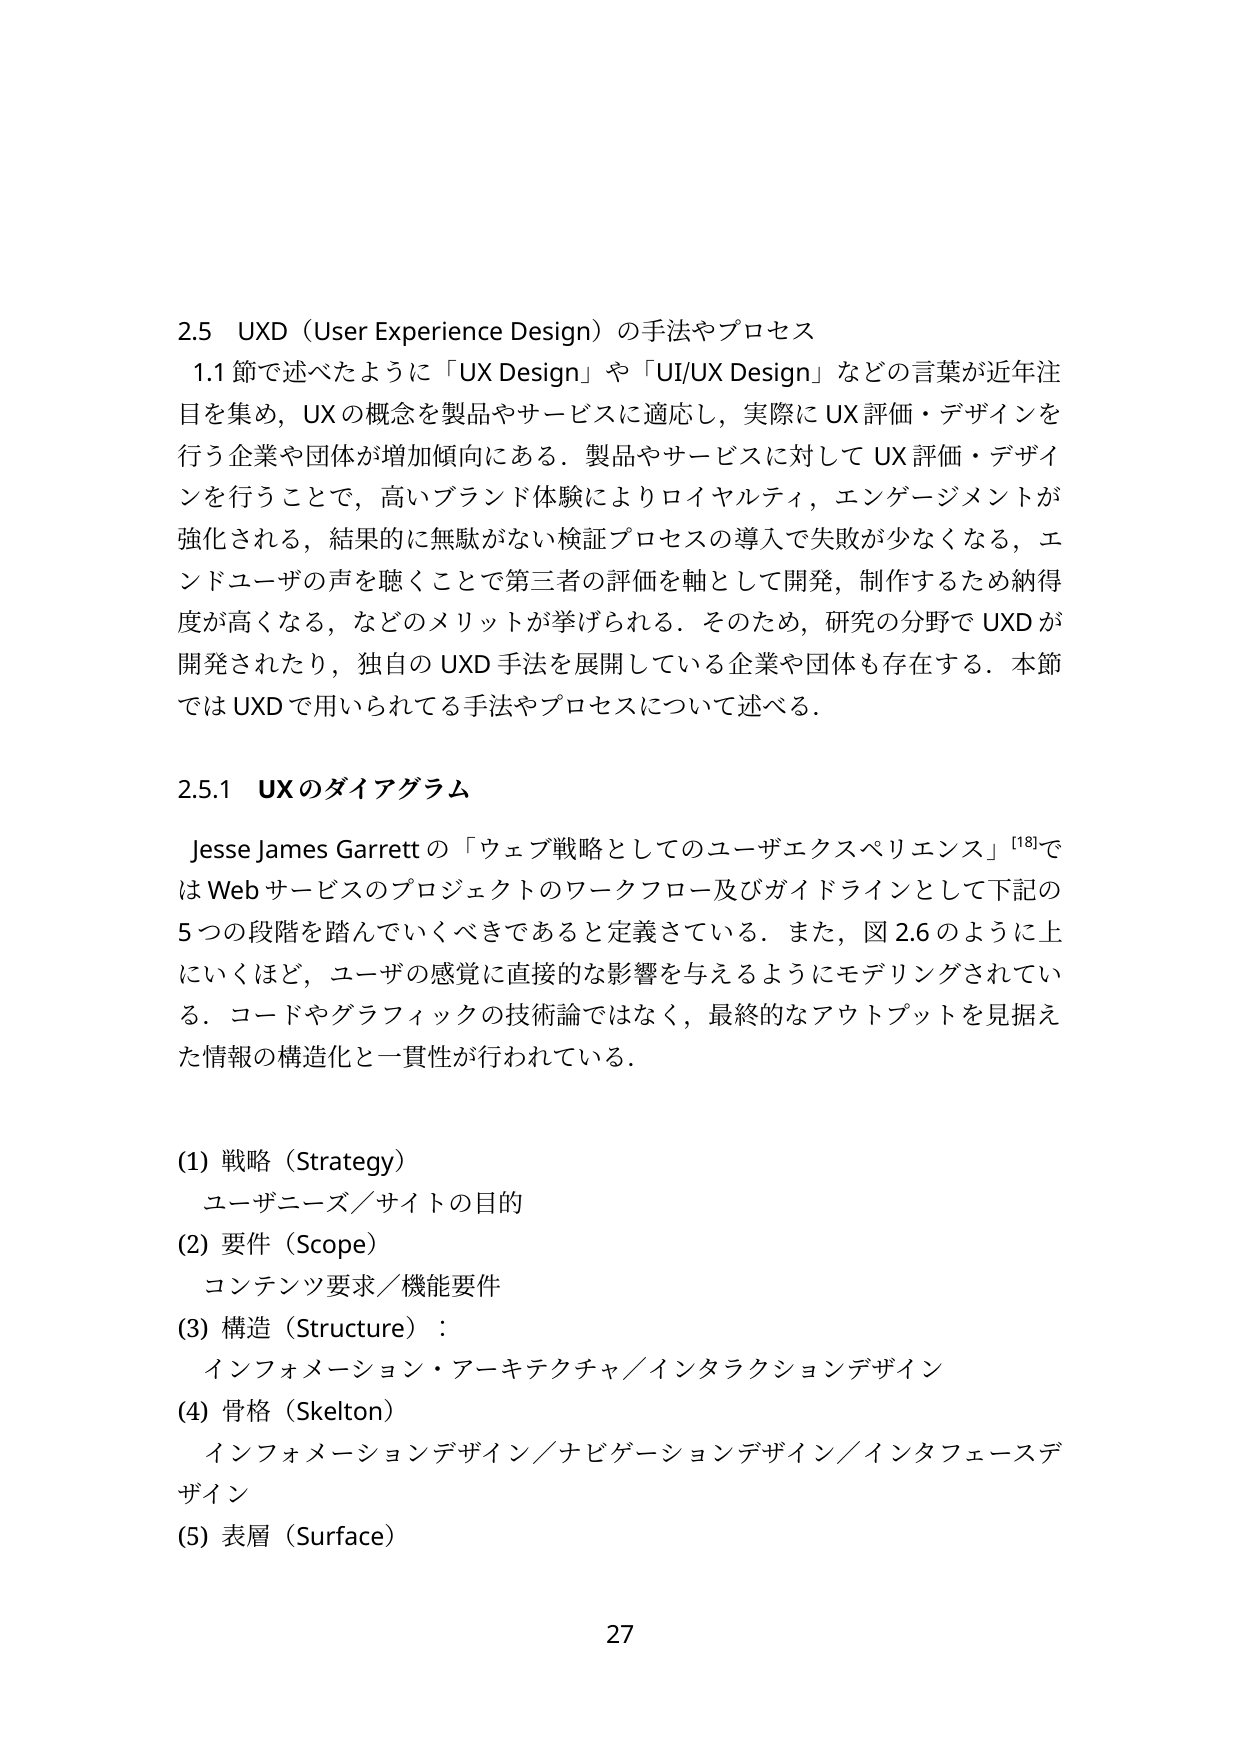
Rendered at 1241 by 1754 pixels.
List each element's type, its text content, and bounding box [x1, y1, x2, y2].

text 2.5.1 UXのダイアグラム [177, 767, 1063, 808]
list 要件（Scope） [177, 1222, 1063, 1264]
list 骨格（Skelton） [177, 1389, 1063, 1431]
text Jesse James Garrettの「ウェブ戦略としてのユーザエクスペリエンス」[18]ではWebサービスのプロジェクトのワークフロー及びガイドラインとして下記の5つの段階を踏んでいくべきであると定義さている．また，図2.6のように上にいくほど，ユーザの感覚に直接的な影響を与えるようにモデリングされている．コードやグラフィックの技術論ではなく，最終的なアウトプットを見据えた情報の構造化と一貫性が行われている． [177, 826, 1063, 1076]
list 表層（Surface） [177, 1514, 1063, 1556]
text 1.1節で述べたように「UX Design」や「UI/UX Design」などの言葉が近年注目を集め，UXの概念を製品やサービスに適応し，実際にUX評価・デザインを行う企業や団体が増加傾向にある．製品やサービスに対してUX評価・デザインを行うことで，高いブランド体験によりロイヤルティ，エンゲージメントが強化される，結果的に無駄がない検証プロセスの導入で失敗が少なくなる，エンドユーザの声を聴くことで第三者の評価を軸として開発，制作するため納得度が高くなる，などのメリットが挙げられる．そのため，研究の分野でUXDが開発されたり，独自のUXD手法を展開している企業や団体も存在する．本節ではUXDで用いられてる手法やプロセスについて述べる． [177, 350, 1063, 725]
list 構造（Structure）： [177, 1306, 1063, 1347]
list インフォメーションデザイン／ナビゲーションデザイン／インタフェースデザイン [177, 1431, 1063, 1514]
list コンテンツ要求／機能要件 [177, 1264, 1063, 1306]
list 戦略（Strategy） [177, 1139, 1063, 1181]
list インフォメーション・アーキテクチャ／インタラクションデザイン [177, 1347, 1063, 1389]
text 2.5 UXD（User Experience Design）の手法やプロセス [177, 308, 1063, 350]
list ユーザニーズ／サイトの目的 [177, 1181, 1063, 1222]
